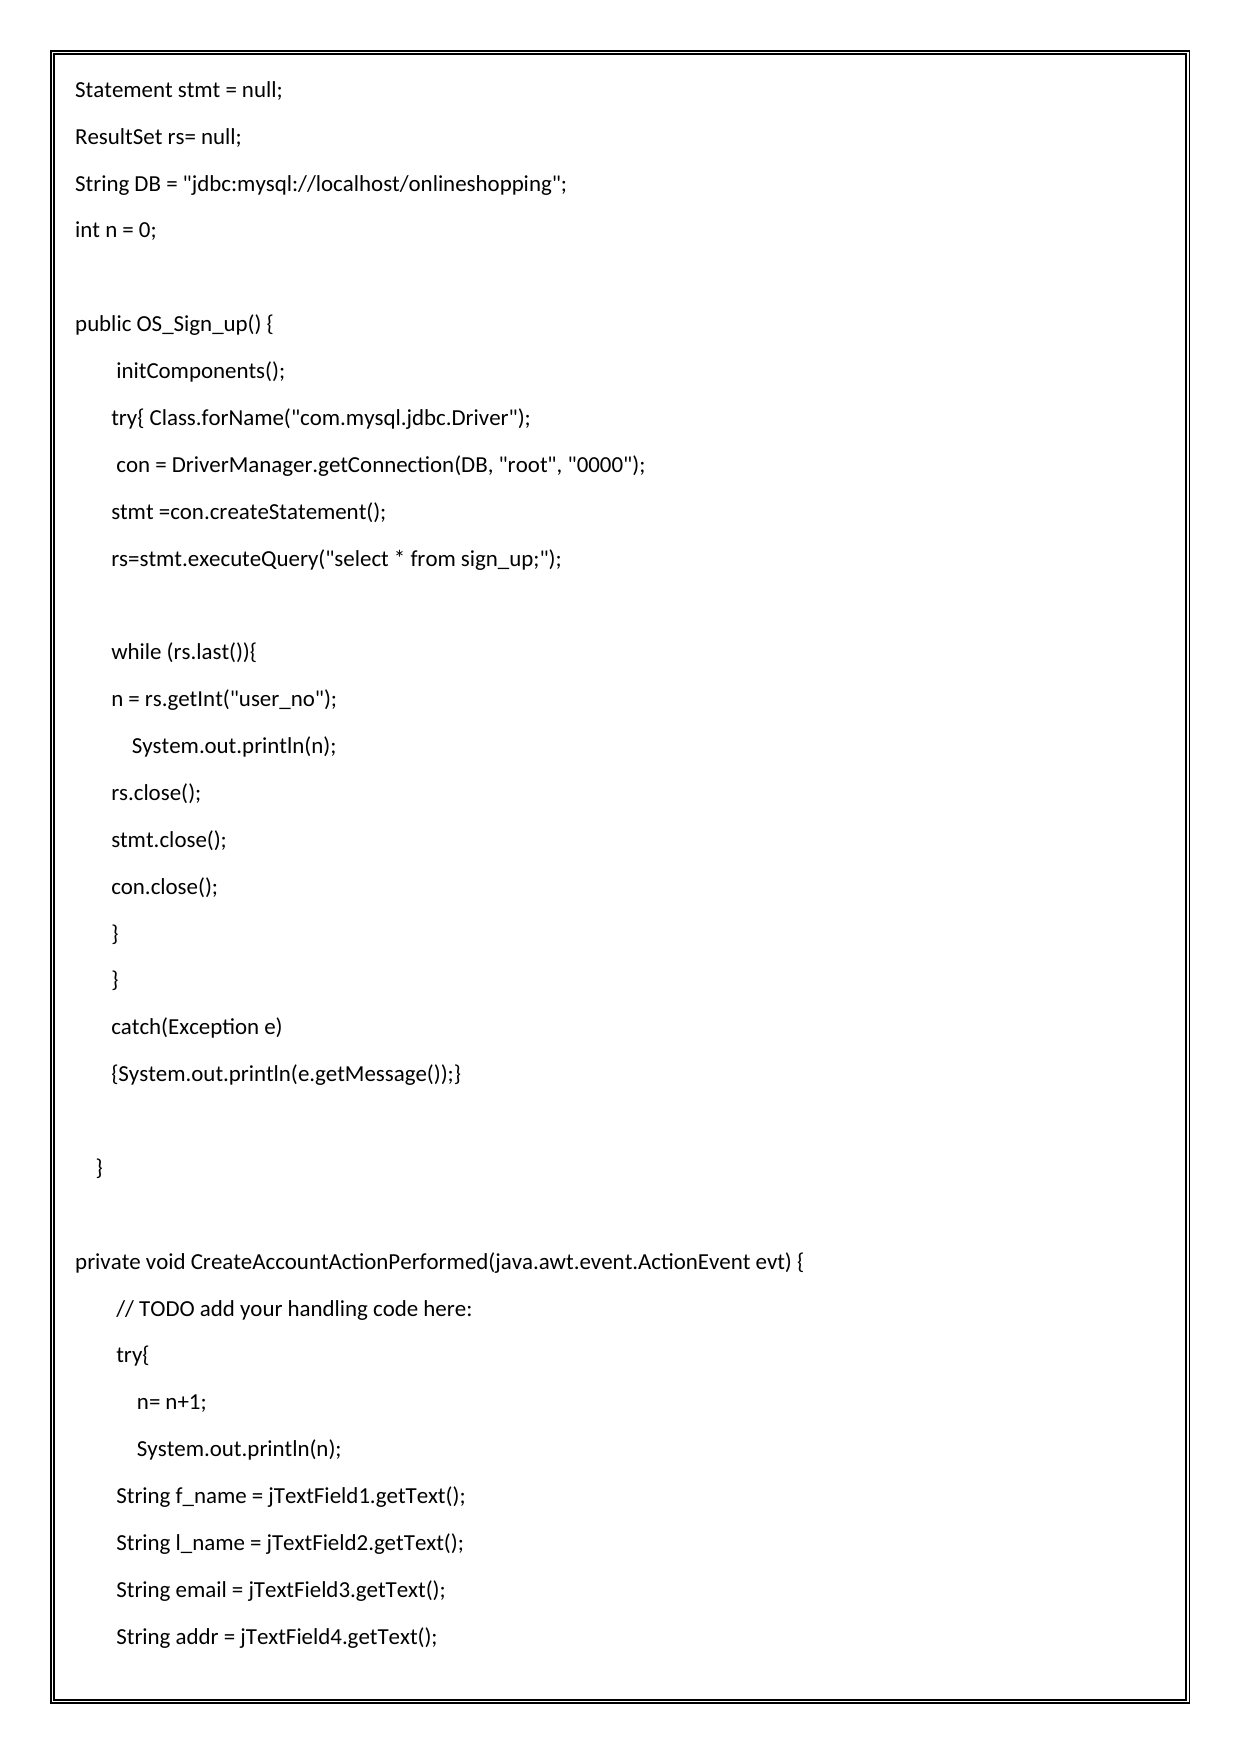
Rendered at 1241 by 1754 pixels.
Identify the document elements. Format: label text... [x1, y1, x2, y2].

text String DB = "jdbc:mysql://localhost/onlineshopping"; [75, 169, 1165, 197]
text try{ [75, 1341, 1165, 1369]
text n = rs.getInt("user_no"); [75, 684, 1165, 712]
text n= n+1; [75, 1387, 1165, 1416]
text con = DriverManager.getConnection(DB, "root", "0000"); [75, 450, 1165, 478]
text {System.out.println(e.getMessage());} [75, 1059, 1165, 1087]
text try{ Class.forName("com.mysql.jdbc.Driver"); [75, 403, 1165, 431]
text initComponents(); [75, 356, 1165, 384]
text // TODO add your handling code here: [75, 1294, 1165, 1322]
text rs=stmt.executeQuery("select * from sign_up;"); [75, 544, 1165, 572]
text } [75, 919, 1165, 947]
text System.out.println(n); [75, 731, 1165, 759]
text public OS_Sign_up() { [75, 309, 1165, 337]
text } [75, 966, 1165, 994]
text int n = 0; [75, 216, 1165, 244]
text rs.close(); [75, 778, 1165, 806]
text String f_name = jTextField1.getText(); [75, 1481, 1165, 1509]
text catch(Exception e) [75, 1012, 1165, 1041]
text System.out.println(n); [75, 1434, 1165, 1462]
text while (rs.last()){ [75, 637, 1165, 666]
text stmt.close(); [75, 825, 1165, 853]
text ResultSet rs= null; [75, 122, 1165, 150]
text String l_name = jTextField2.getText(); [75, 1528, 1165, 1556]
text Statement stmt = null; [75, 75, 1165, 103]
text stmt =con.createStatement(); [75, 497, 1165, 525]
text con.close(); [75, 872, 1165, 900]
text private void CreateAccountActionPerformed(java.awt.event.ActionEvent evt) { [75, 1247, 1165, 1275]
text String addr = jTextField4.getText(); [75, 1622, 1165, 1650]
text } [75, 1153, 1165, 1181]
text String email = jTextField3.getText(); [75, 1575, 1165, 1603]
